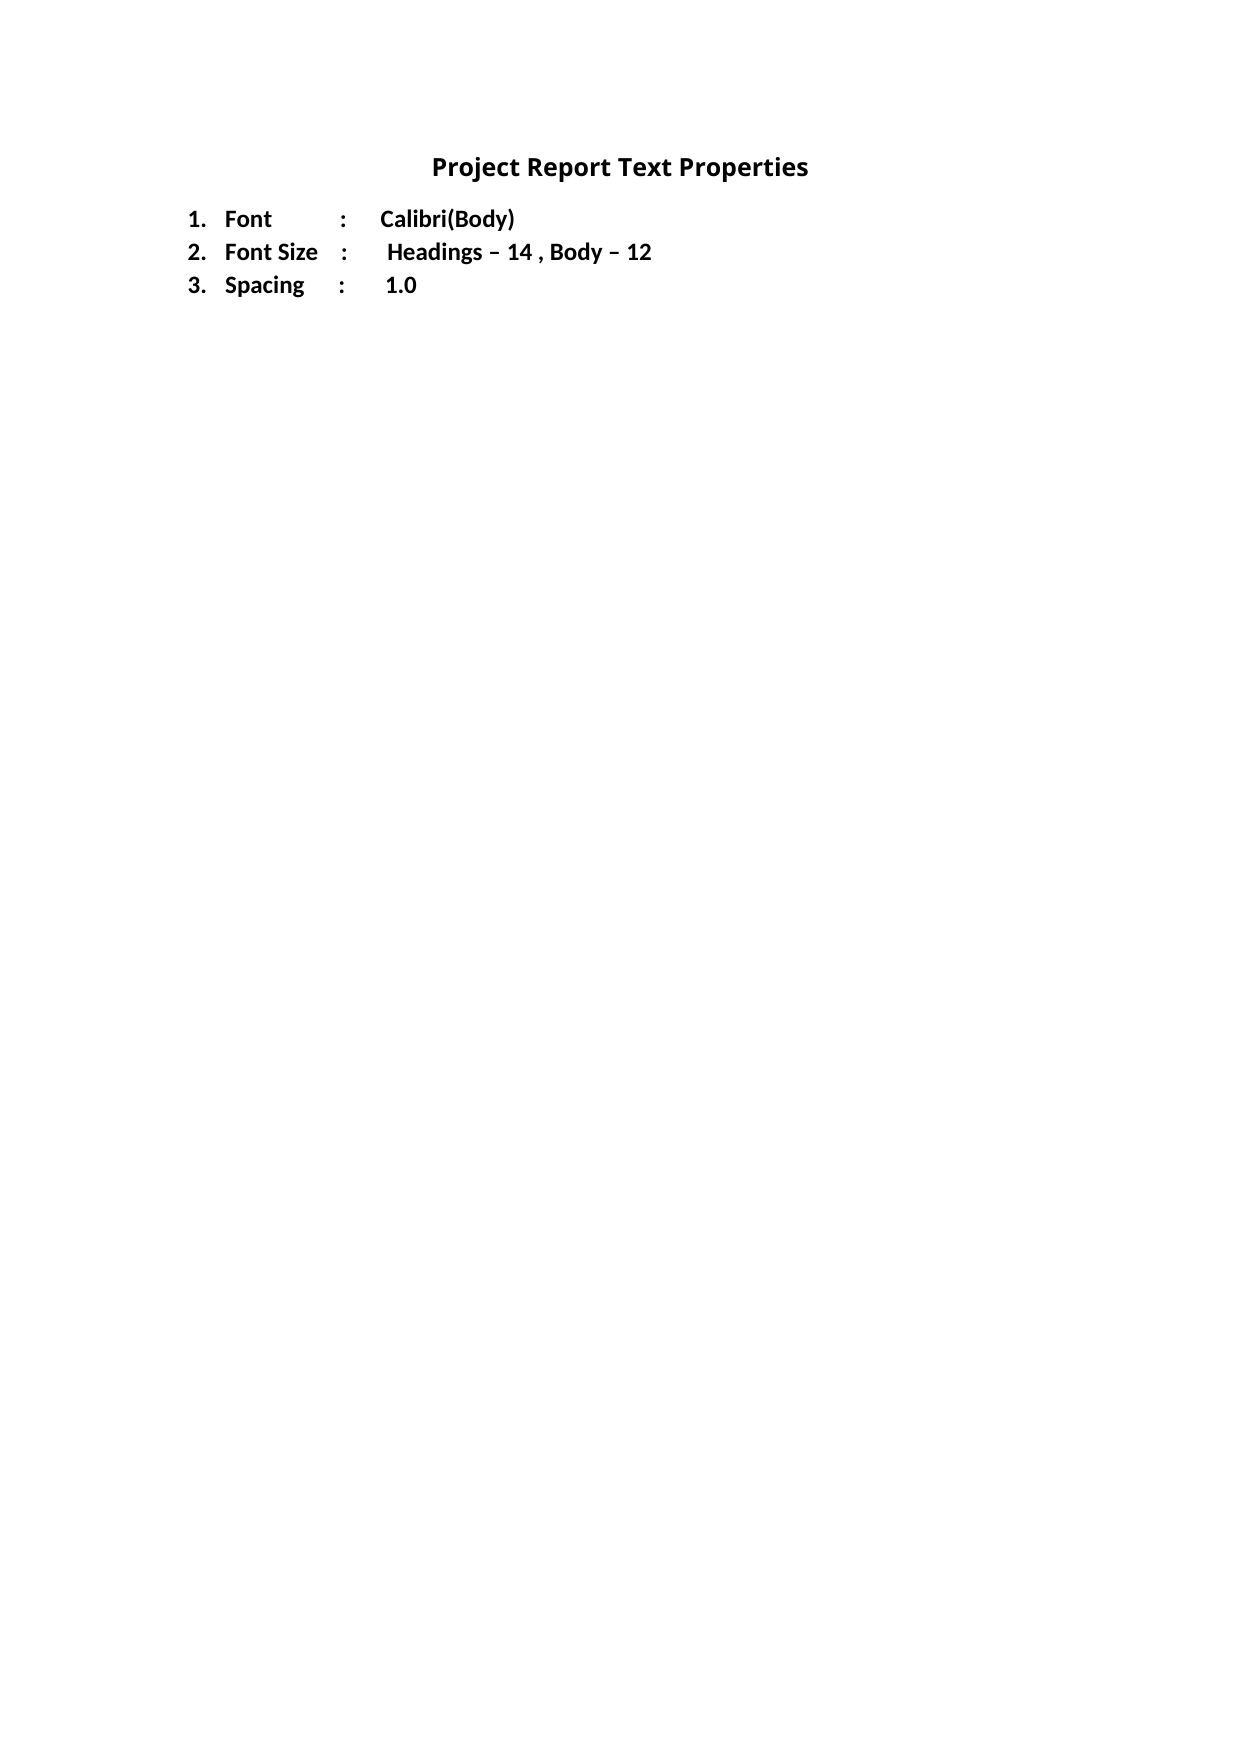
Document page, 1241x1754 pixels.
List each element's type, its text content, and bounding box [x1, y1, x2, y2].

list Spacing : 1.0 [187, 269, 1090, 300]
list Font : Calibri(Body) [187, 203, 1090, 234]
list Font Size : Headings – 14 , Body – 12 [187, 236, 1090, 267]
text Project Report Text Properties [150, 150, 1090, 184]
